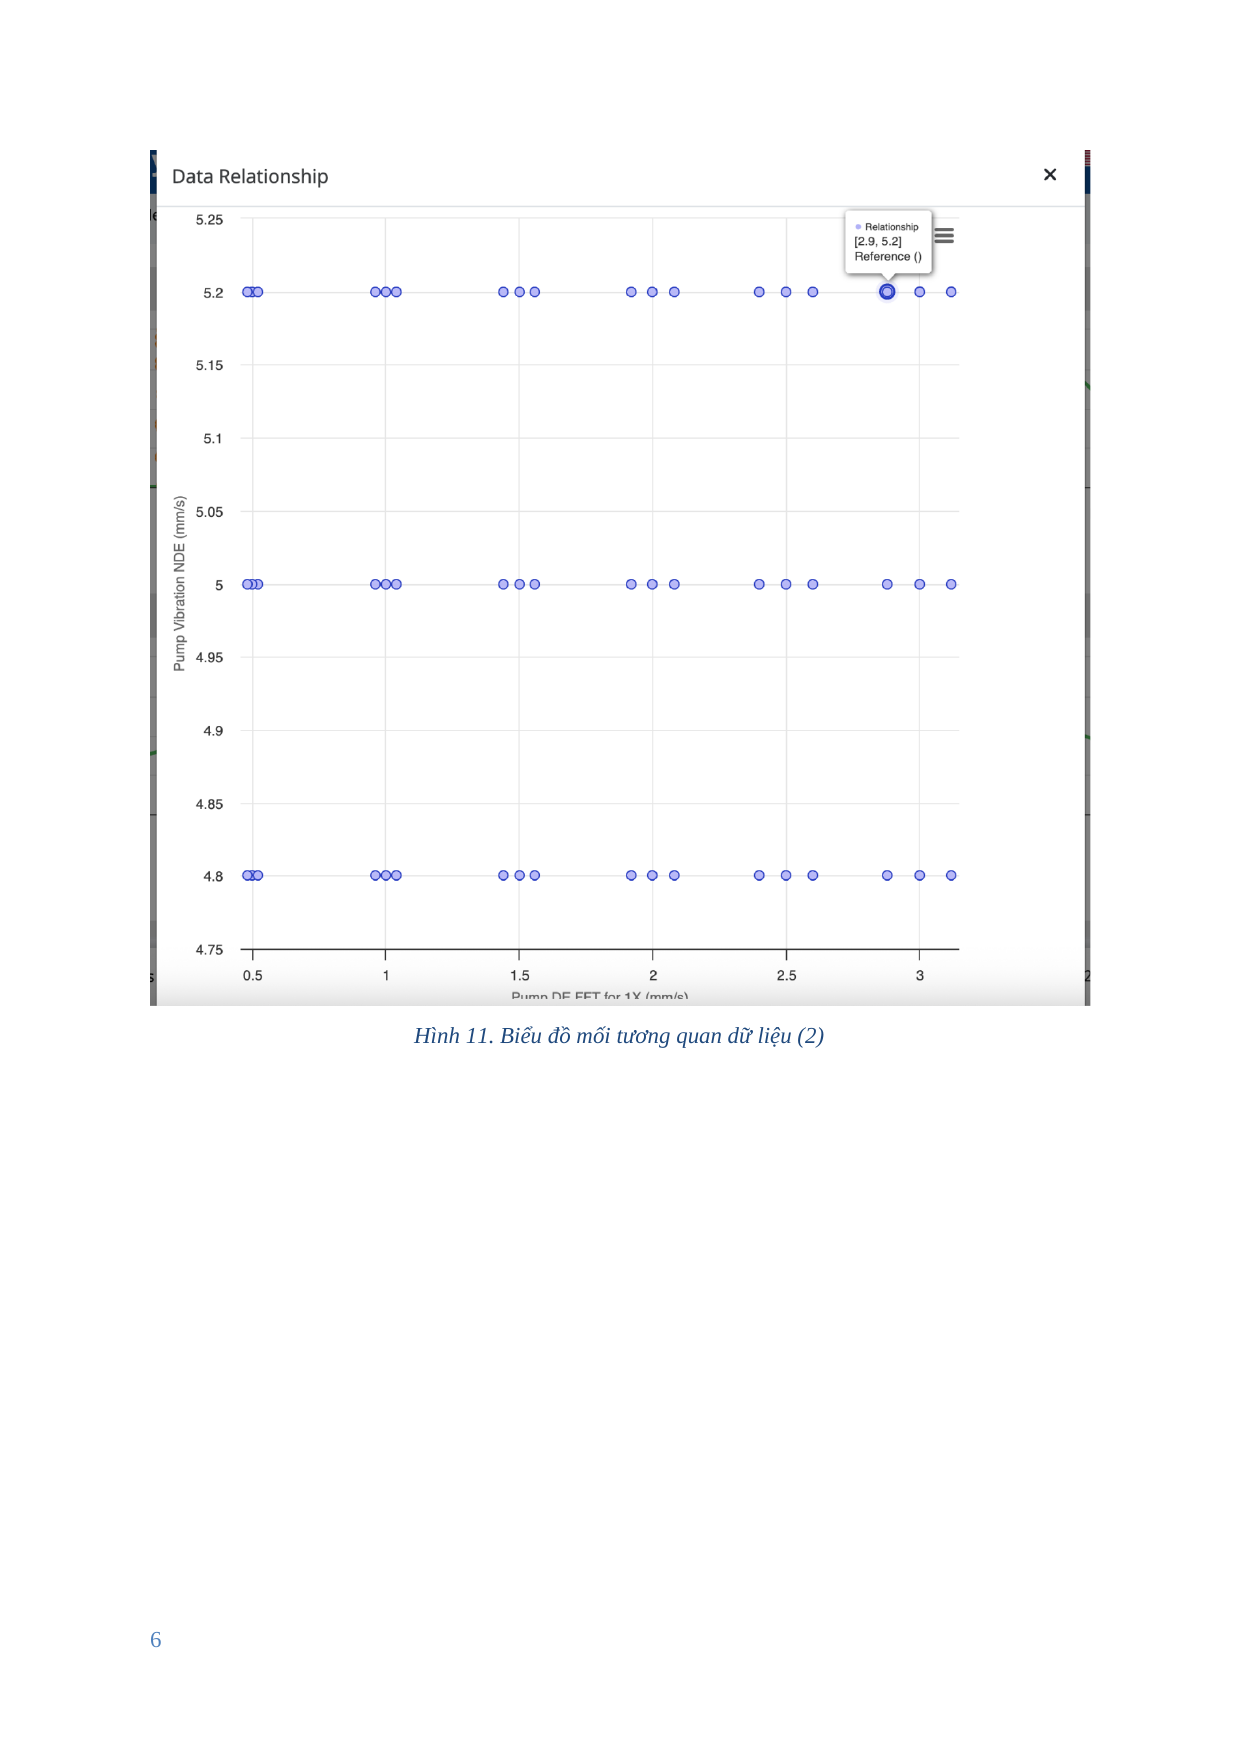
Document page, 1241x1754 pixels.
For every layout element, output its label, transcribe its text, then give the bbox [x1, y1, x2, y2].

text Hình 11. Biểu đồ mối tương quan dữ liệu (2) [150, 1022, 1090, 1048]
picture [150, 150, 1091, 1006]
